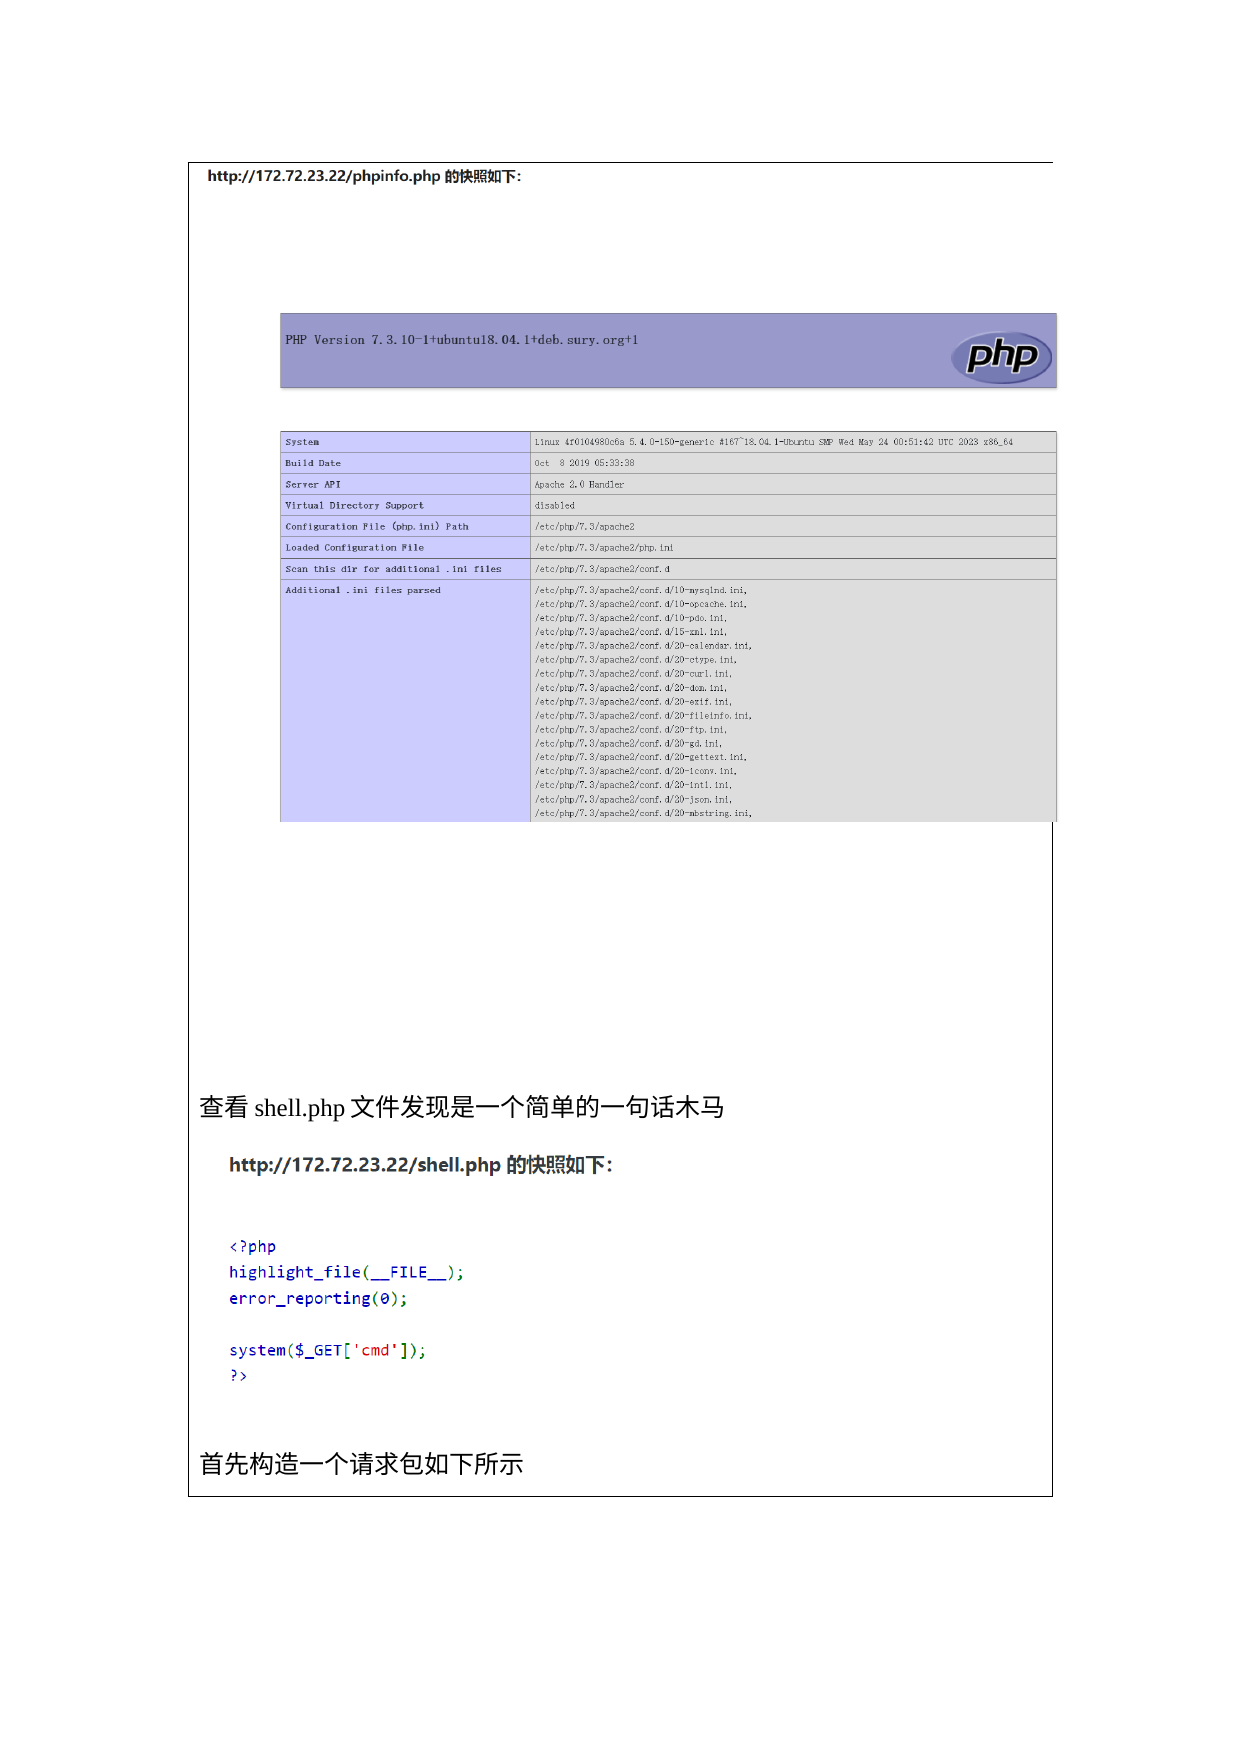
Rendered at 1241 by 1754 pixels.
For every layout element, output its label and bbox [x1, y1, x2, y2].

table_cell [189, 163, 1052, 1496]
picture [199, 1138, 660, 1400]
picture [199, 163, 1065, 822]
